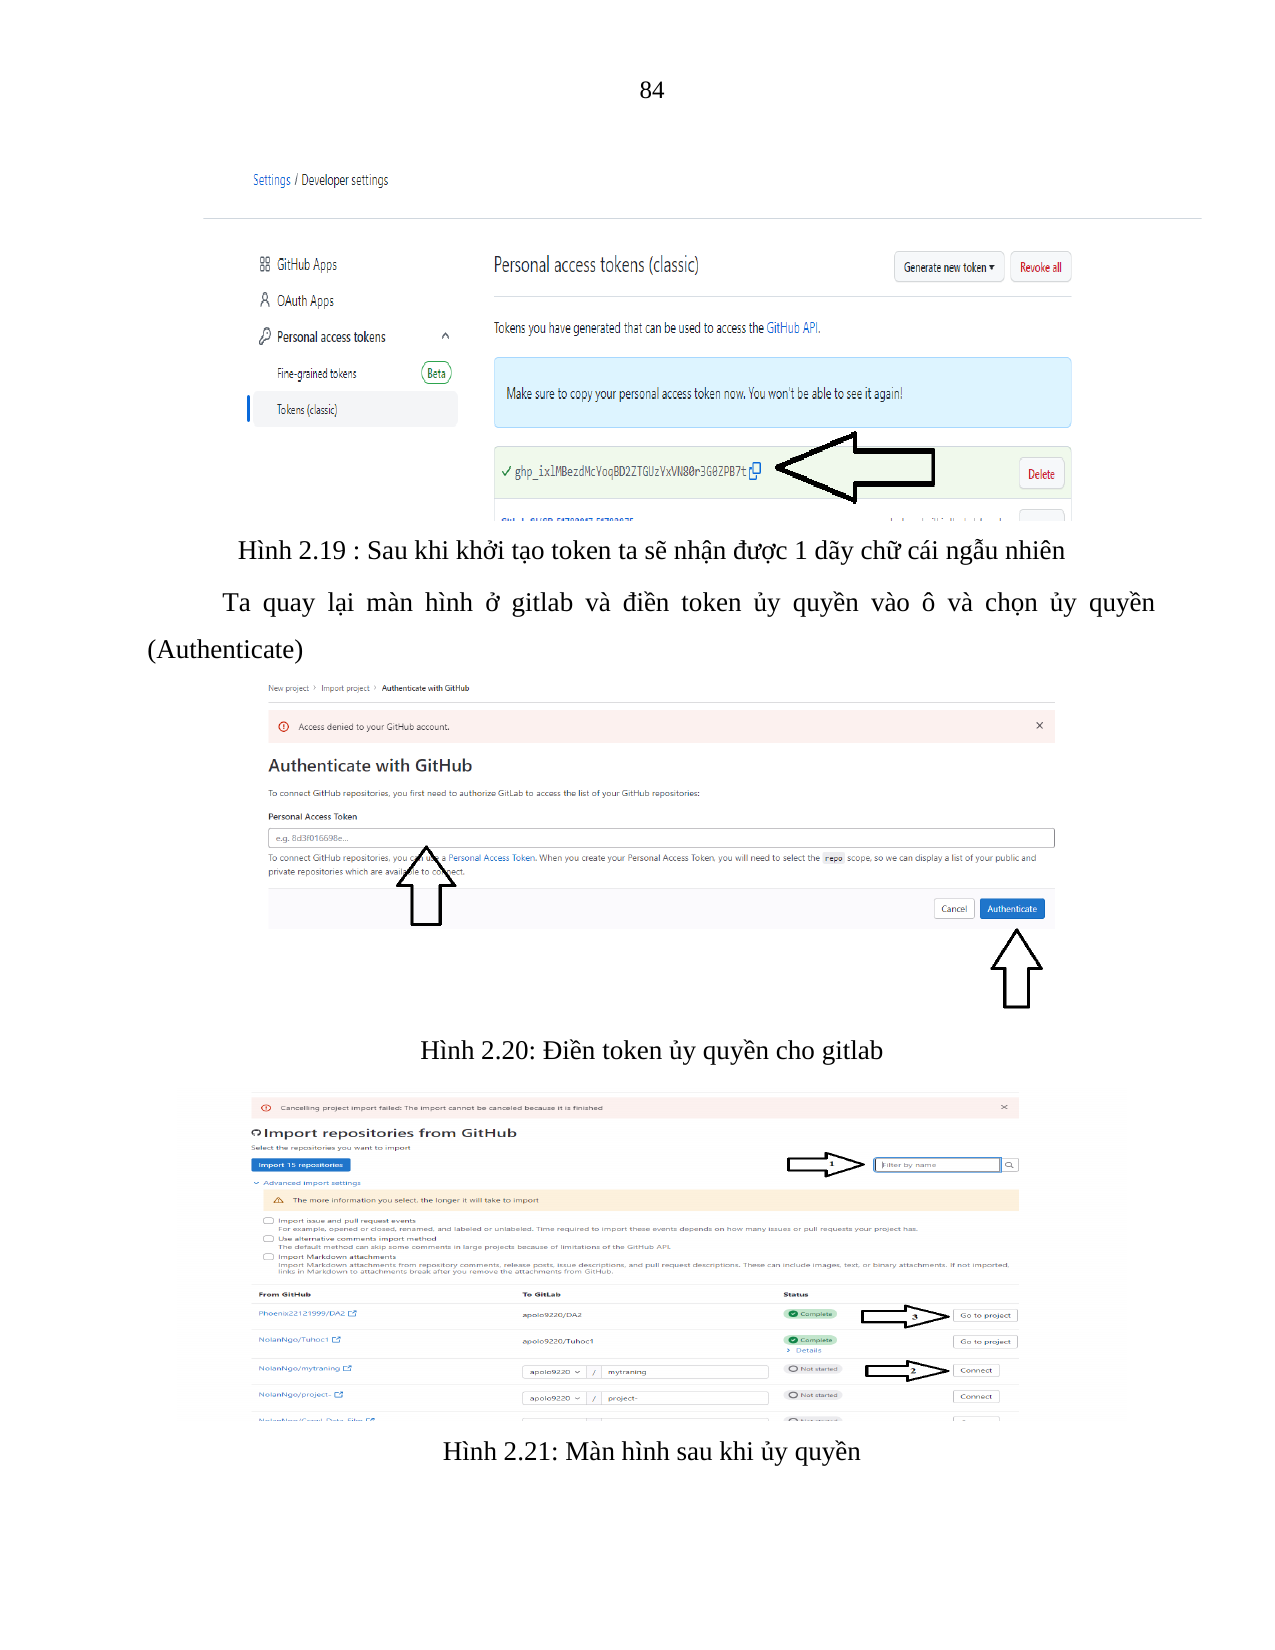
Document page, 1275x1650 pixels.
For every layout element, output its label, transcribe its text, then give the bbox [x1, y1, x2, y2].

picture [176, 1086, 1127, 1421]
picture [222, 679, 1173, 1021]
text Hình 2.21: Màn hình sau khi ủy quyền [147, 1435, 1156, 1466]
picture [203, 147, 1202, 521]
text Ta quay lại màn hình ở gitlab và điền token ủy quyền vào ô và chọn ủy quyền (Authenticate) [147, 586, 1156, 664]
text Hình 2.19 : Sau khi khởi tạo token ta sẽ nhận được 1 dãy chữ cái ngẫu nhiên [147, 534, 1156, 566]
text Hình 2.20: Điền token ủy quyền cho gitlab [147, 1034, 1156, 1066]
